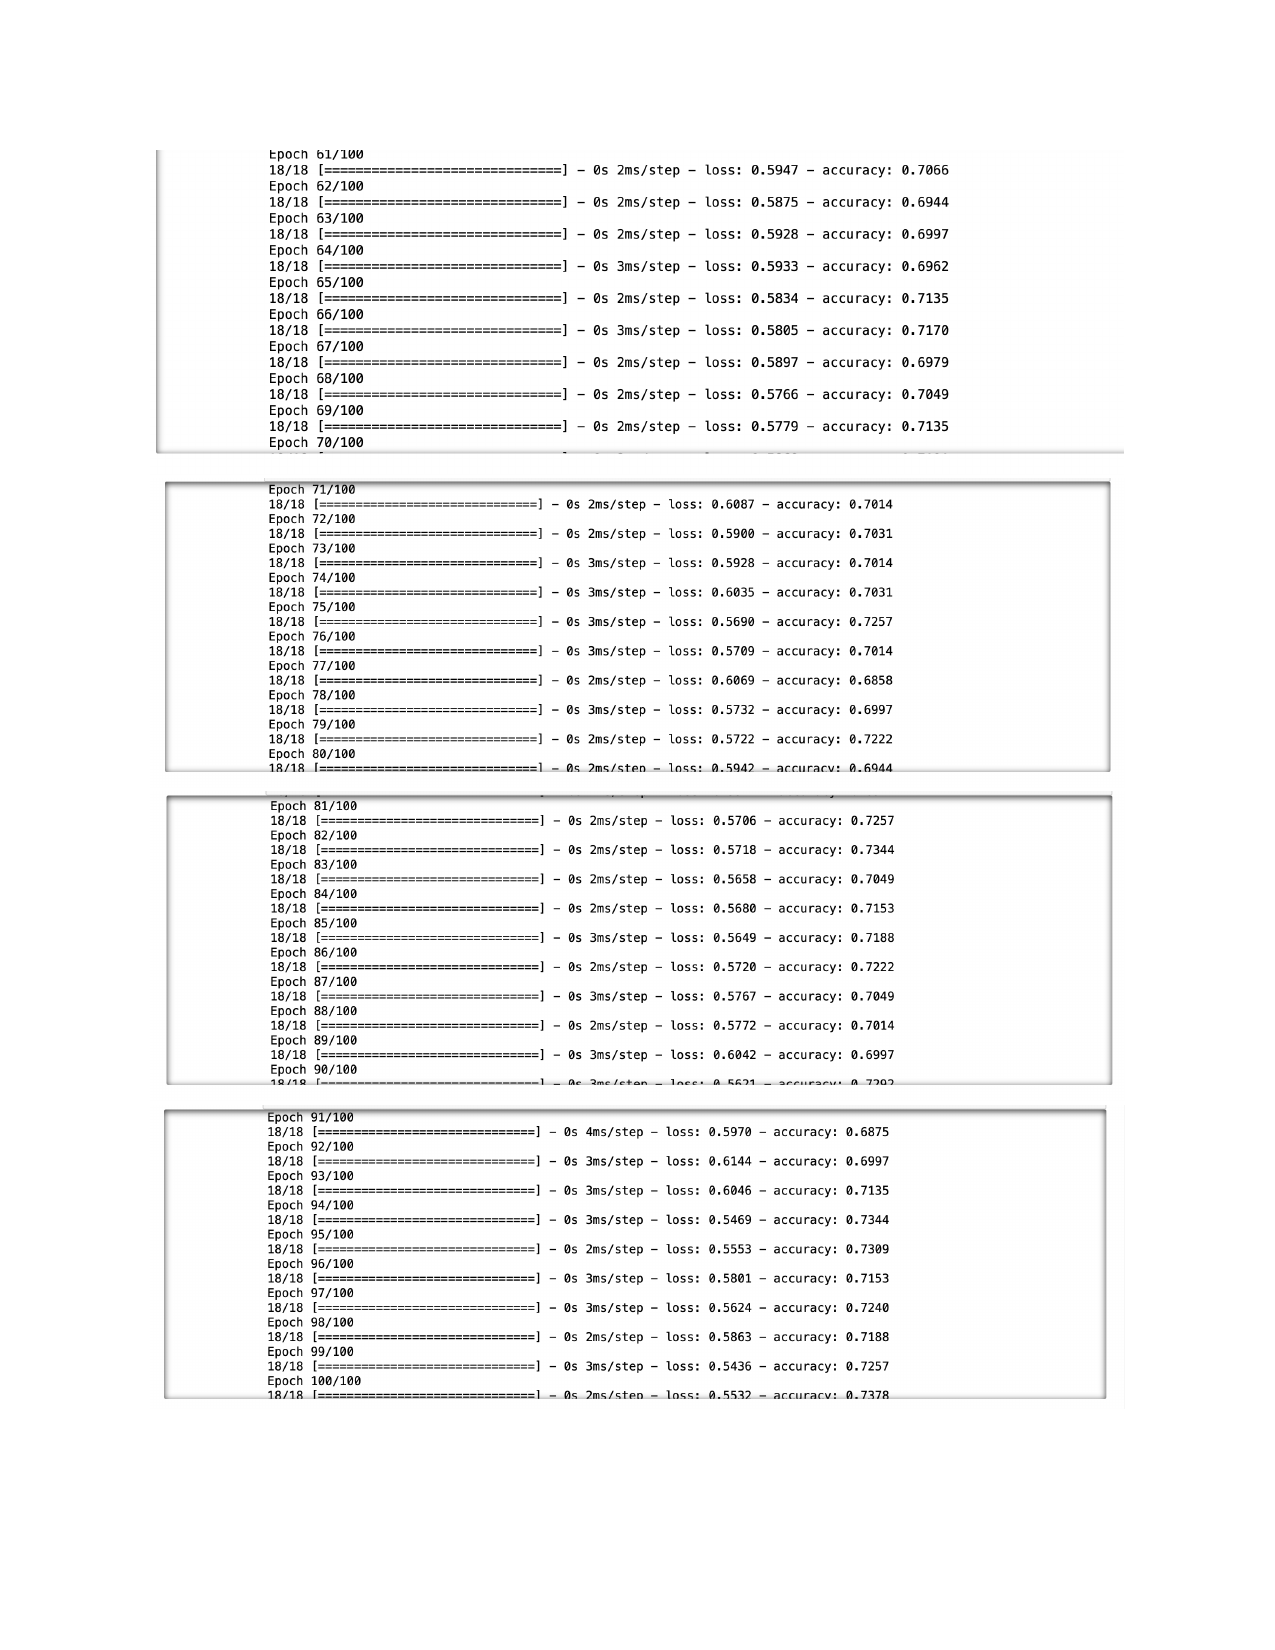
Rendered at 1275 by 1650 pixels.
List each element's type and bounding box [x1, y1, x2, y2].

picture [150, 791, 1125, 1101]
picture [150, 1105, 1125, 1409]
picture [150, 478, 1125, 788]
picture [150, 150, 1124, 475]
